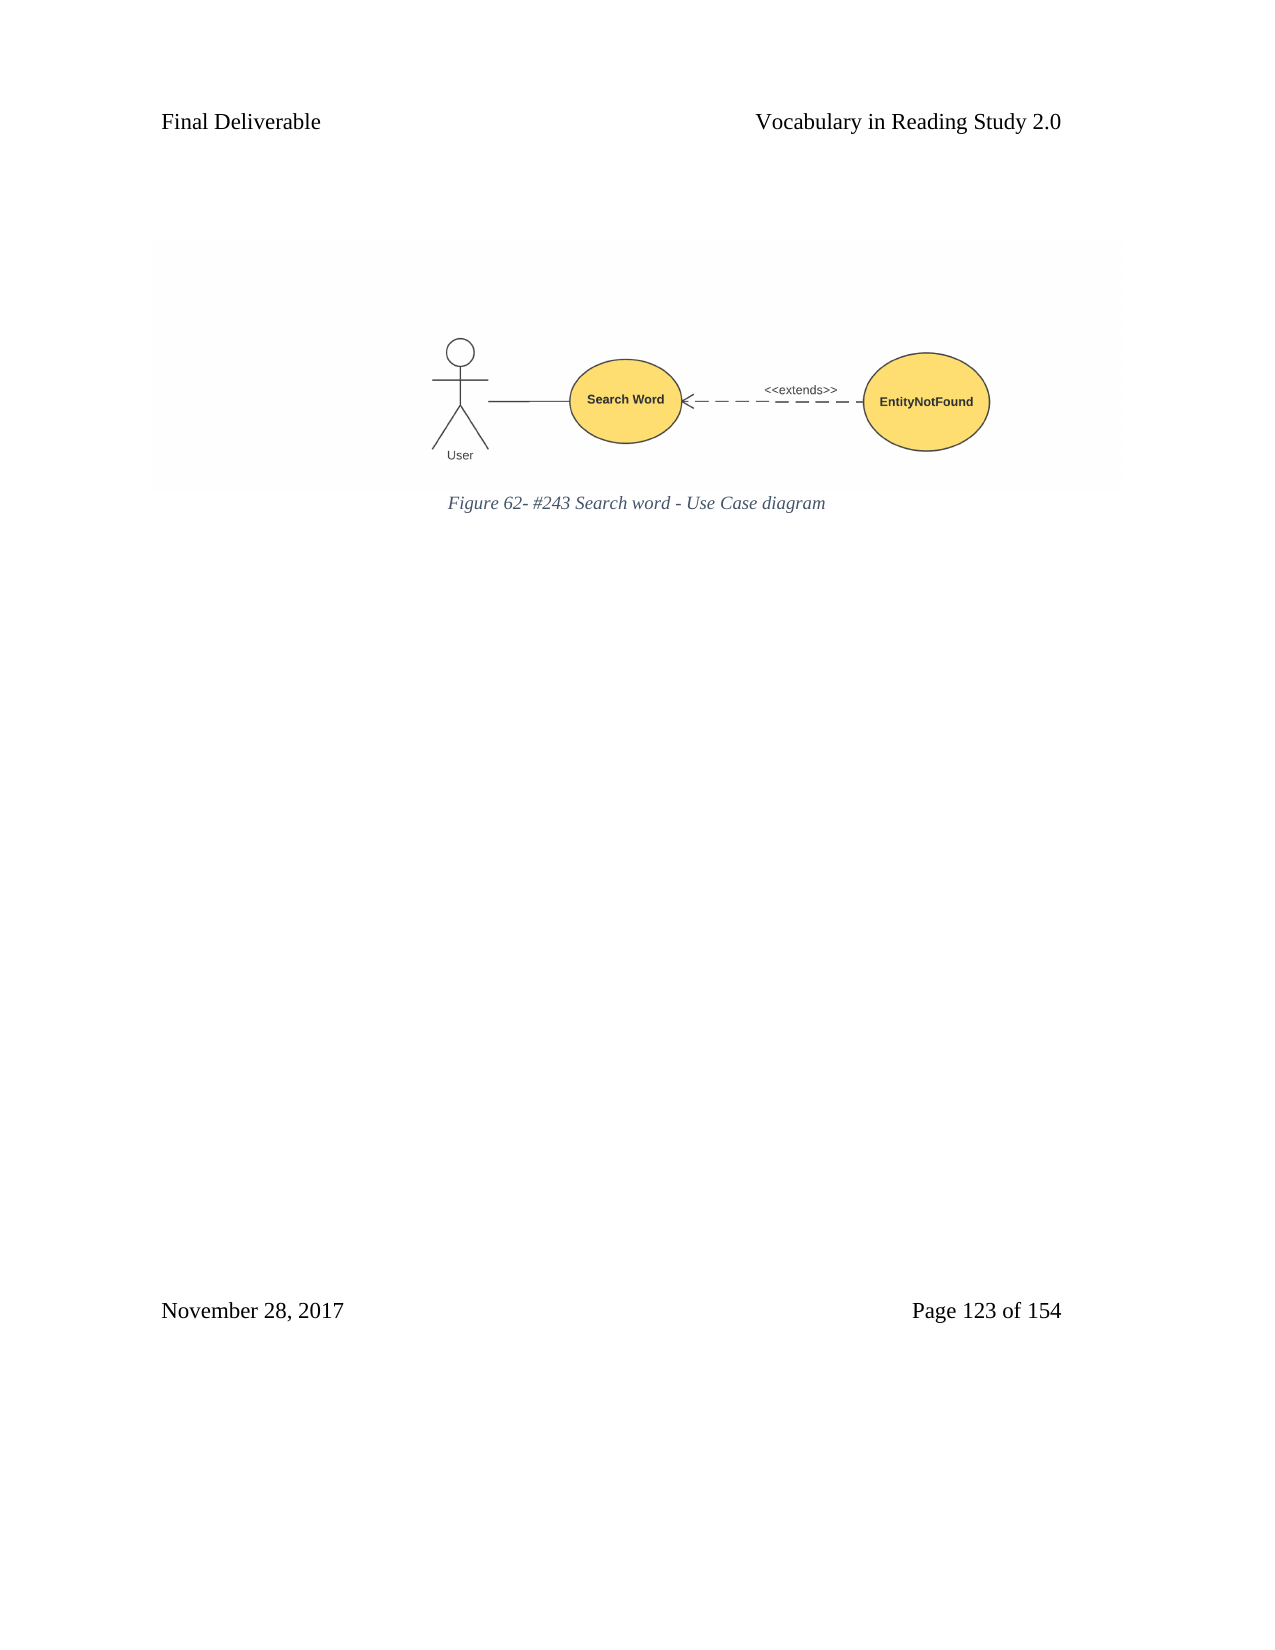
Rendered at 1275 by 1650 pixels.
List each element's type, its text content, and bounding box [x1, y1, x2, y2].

picture [150, 235, 1125, 492]
text Figure 62- #243 Search word - Use Case diagram [150, 492, 1125, 513]
